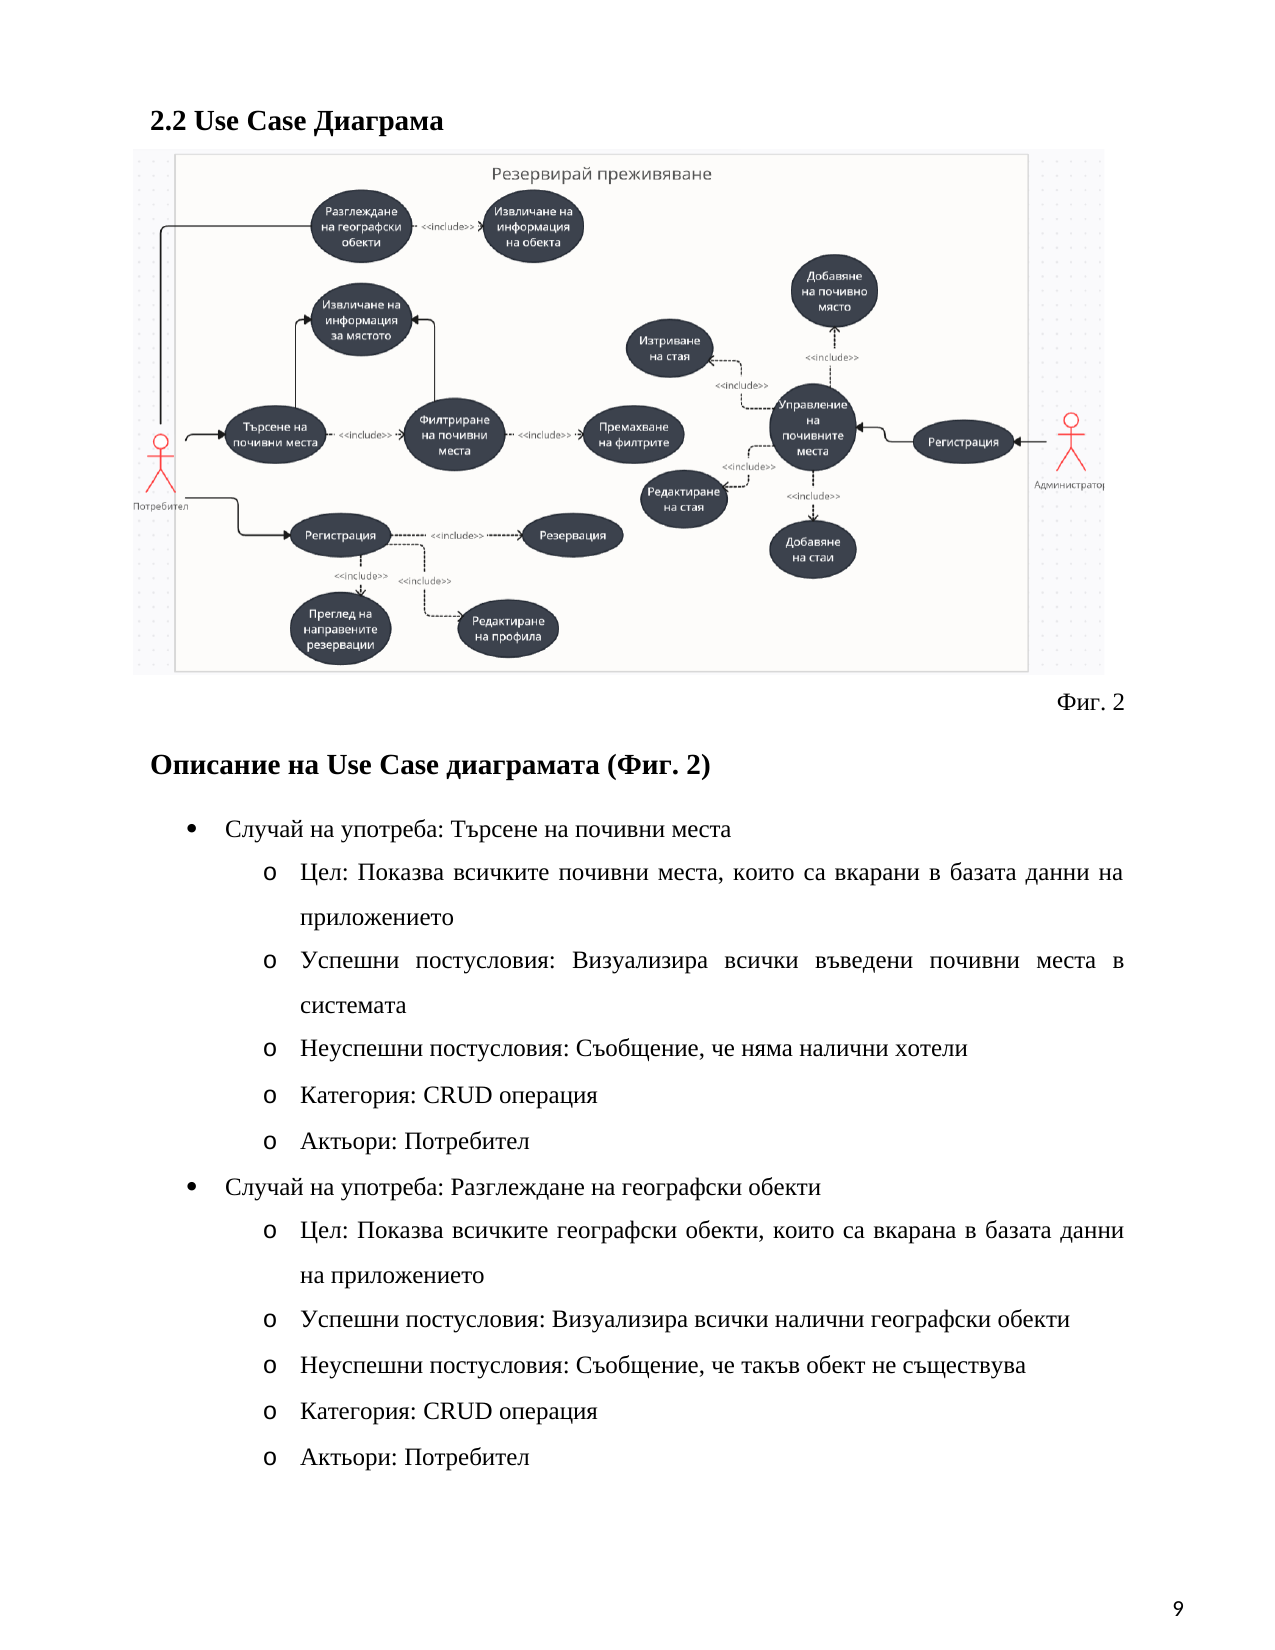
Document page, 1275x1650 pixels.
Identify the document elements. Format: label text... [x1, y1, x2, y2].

list Случай на употреба: Търсене на почивни места [187, 814, 1125, 842]
list Случай на употреба: Разглеждане на географски обекти [187, 1172, 1125, 1201]
text Описание на Use Case диаграмата (Фиг. 2) [150, 747, 1125, 780]
subtitle 2.2 Use Case Диаграма [150, 103, 1125, 137]
picture [132, 149, 1104, 675]
list Успешни постусловия: Визуализира всички въведени почивни места в системата [262, 945, 1125, 1019]
list Актьори: Потребител [262, 1126, 1125, 1157]
list Успешни постусловия: Визуализира всички налични географски обекти [262, 1304, 1125, 1334]
list Цел: Показва всичките географски обекти, които са вкарана в базата данни на приложението [262, 1215, 1125, 1289]
list Неуспешни постусловия: Съобщение, че няма налични хотели [262, 1033, 1125, 1064]
list Категория: CRUD операция [262, 1080, 1125, 1111]
list Неуспешни постусловия: Съобщение, че такъв обект не съществува [262, 1350, 1125, 1381]
list Цел: Показва всичките почивни места, които са вкарани в базата данни на приложението [262, 857, 1125, 931]
list Категория: CRUD операция [262, 1396, 1125, 1427]
list Актьори: Потребител [262, 1442, 1125, 1473]
